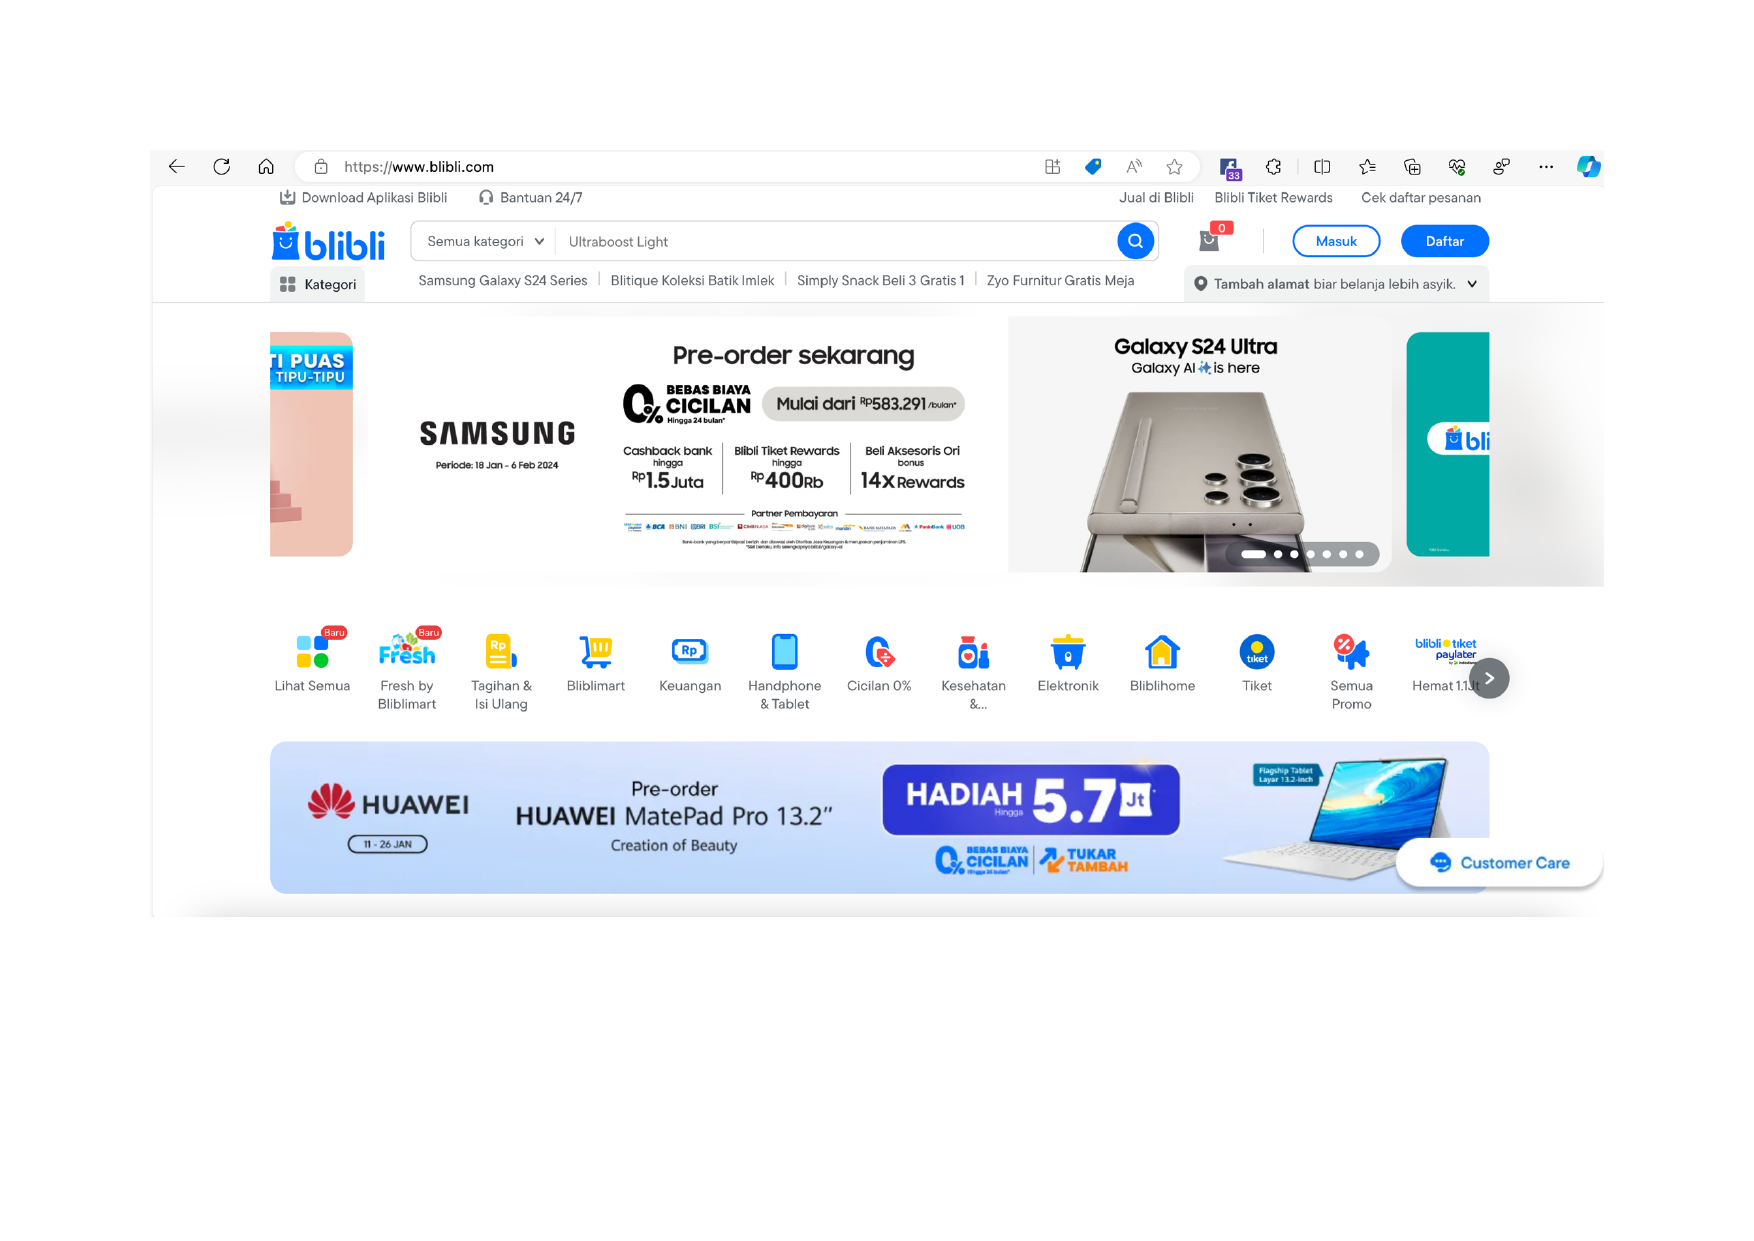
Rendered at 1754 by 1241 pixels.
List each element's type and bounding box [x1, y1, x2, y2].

picture [150, 150, 1605, 917]
